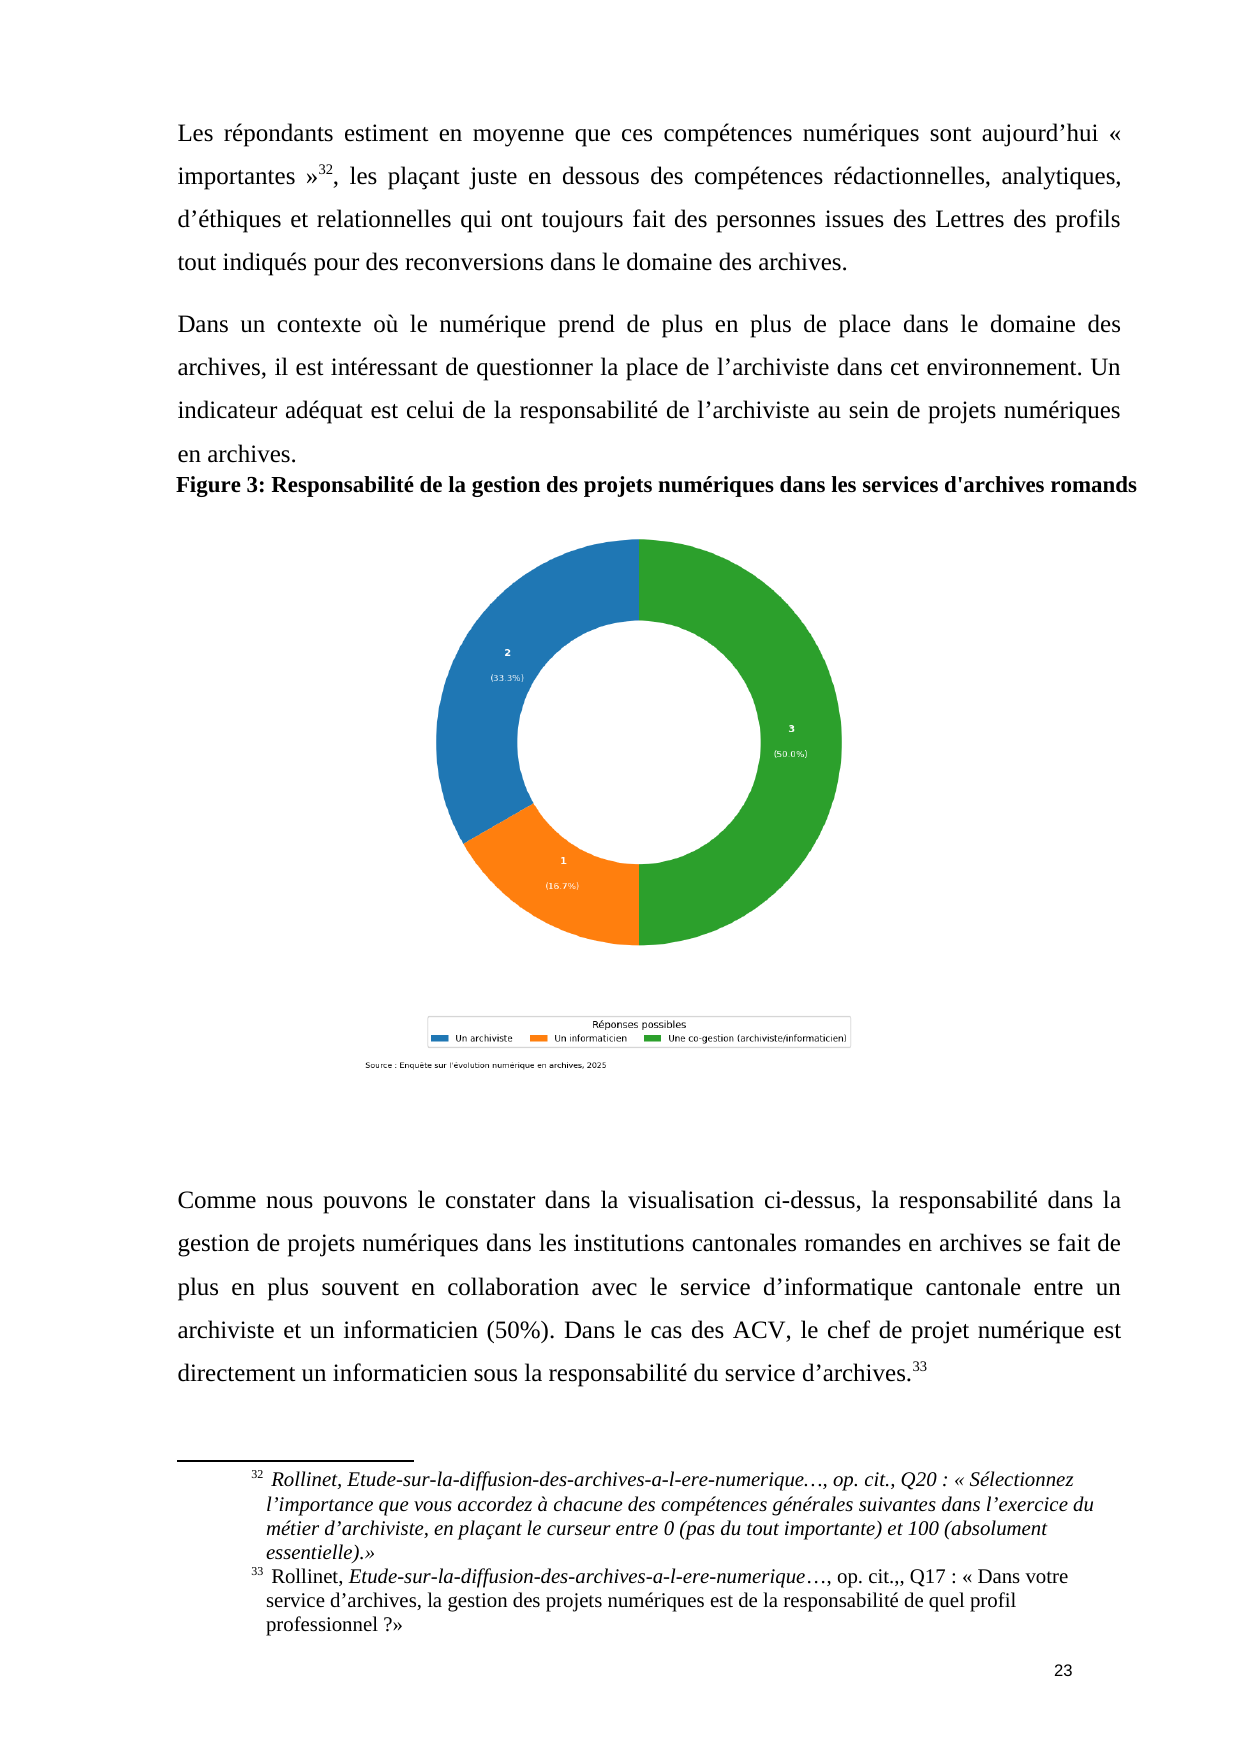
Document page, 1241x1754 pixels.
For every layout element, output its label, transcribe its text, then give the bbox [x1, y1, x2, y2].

text Dans un contexte où le numérique prend de plus en plus de place dans le domaine des archives, il est intéressant de questionner la place de l’archiviste dans cet environnement. Un indicateur adéquat est celui de la responsabilité de l’archiviste au sein de projets numériques en archives. [177, 309, 1122, 467]
text Les répondants estiment en moyenne que ces compétences numériques sont aujourd’hui « importantes », les plaçant juste en dessous des compétences rédactionnelles, analytiques, d’éthiques et relationnelles qui ont toujours fait des personnes issues des Lettres des profils tout indiqués pour des reconversions dans le domaine des archives. [177, 118, 1122, 276]
picture [358, 527, 899, 1076]
text Comme nous pouvons le constater dans la visualisation ci-dessus, la responsabilité dans la gestion de projets numériques dans les institutions cantonales romandes en archives se fait de plus en plus souvent en collaboration avec le service d’informatique cantonale entre un archiviste et un informaticien (50%). Dans le cas des ACV, le chef de projet numérique est directement un informaticien sous la responsabilité du service d’archives. [177, 1185, 1122, 1387]
